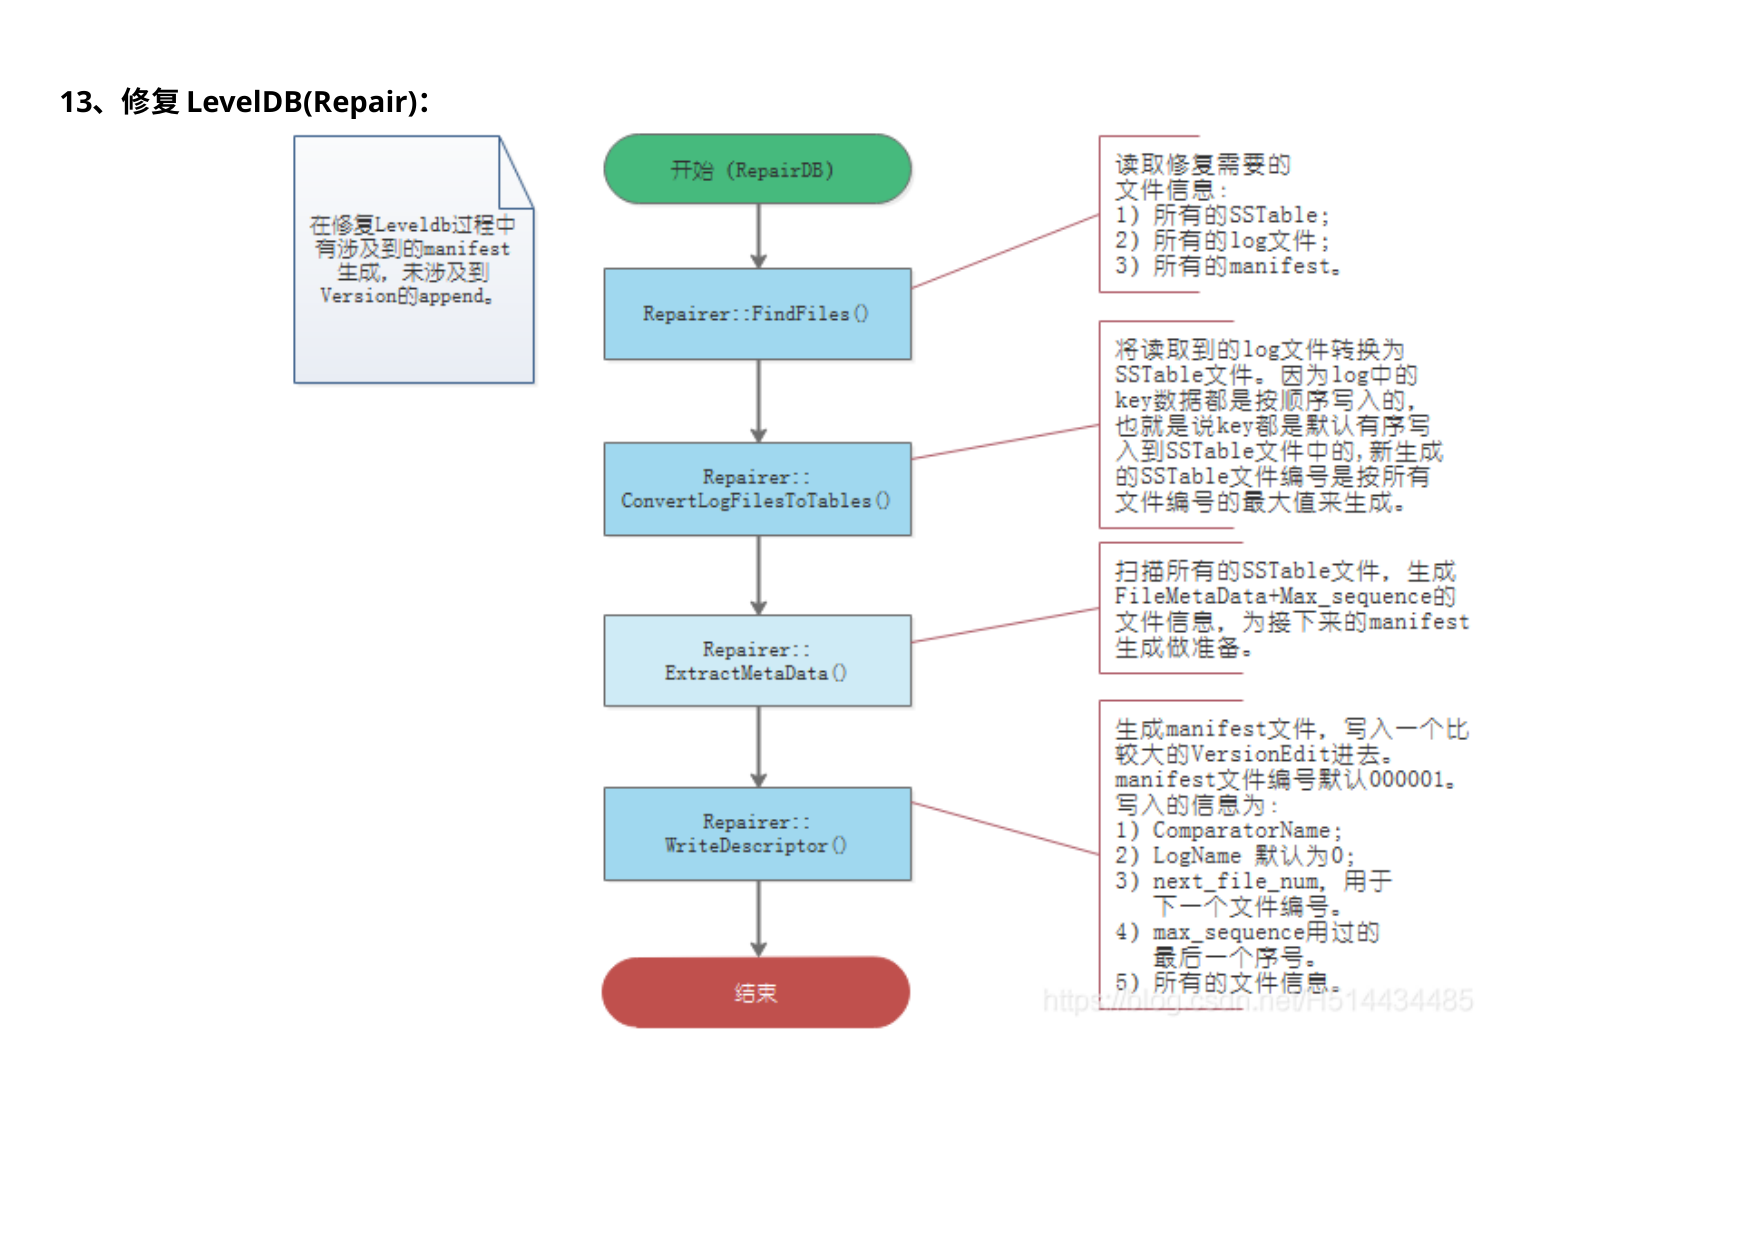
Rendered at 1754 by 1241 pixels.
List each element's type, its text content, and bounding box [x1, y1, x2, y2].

picture [292, 132, 1491, 1034]
subtitle 修复LevelDB(Repair)： [59, 68, 1724, 133]
